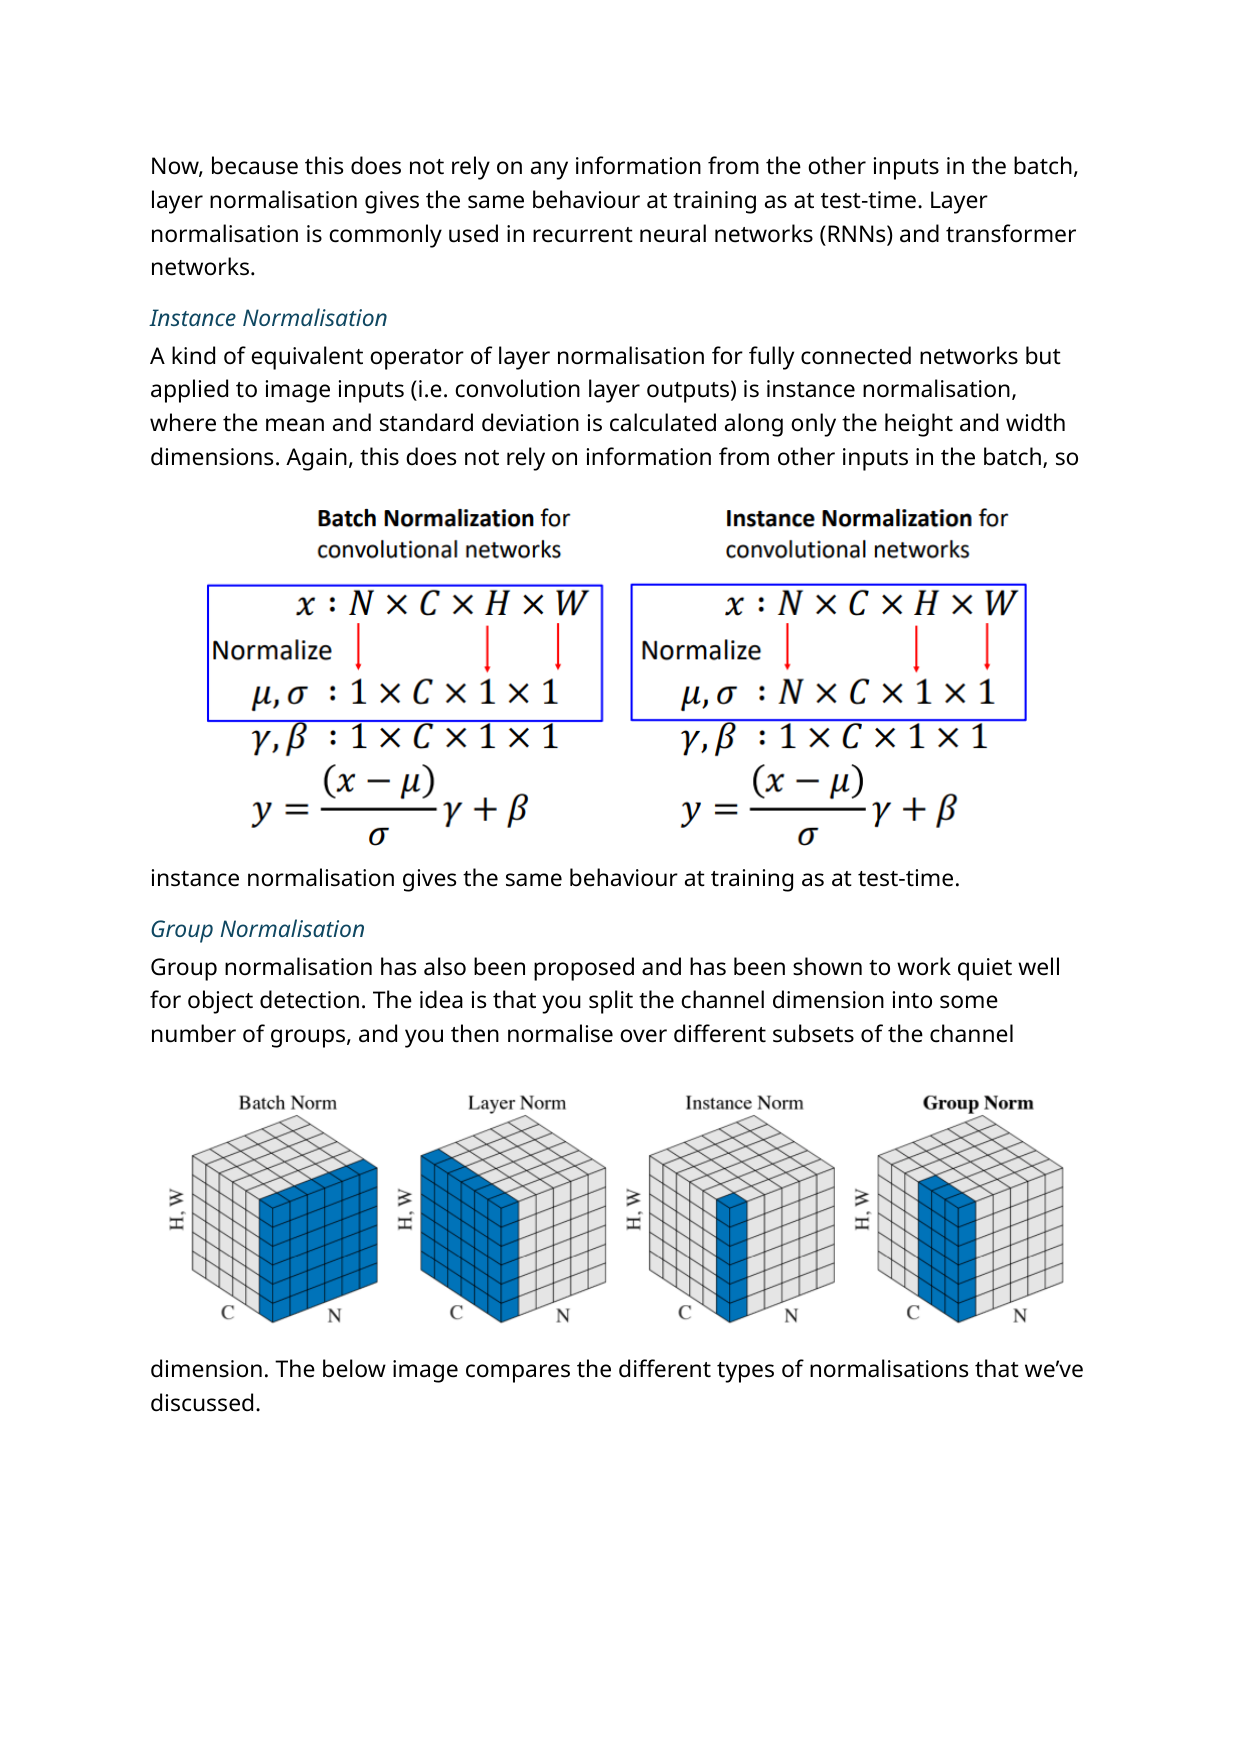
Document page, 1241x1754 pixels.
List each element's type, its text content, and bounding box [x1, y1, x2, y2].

text Now, because this does not rely on any information from the other inputs in the batch, layer normalisation gives the same behaviour at training as at test-time. Layer normalisation is commonly used in recurrent neural networks (RNNs) and transformer networks. [150, 150, 1090, 282]
picture [162, 1087, 1078, 1342]
subtitle Group Normalisation [150, 913, 1090, 944]
subtitle Instance Normalisation [150, 302, 1090, 333]
picture [203, 503, 1037, 851]
